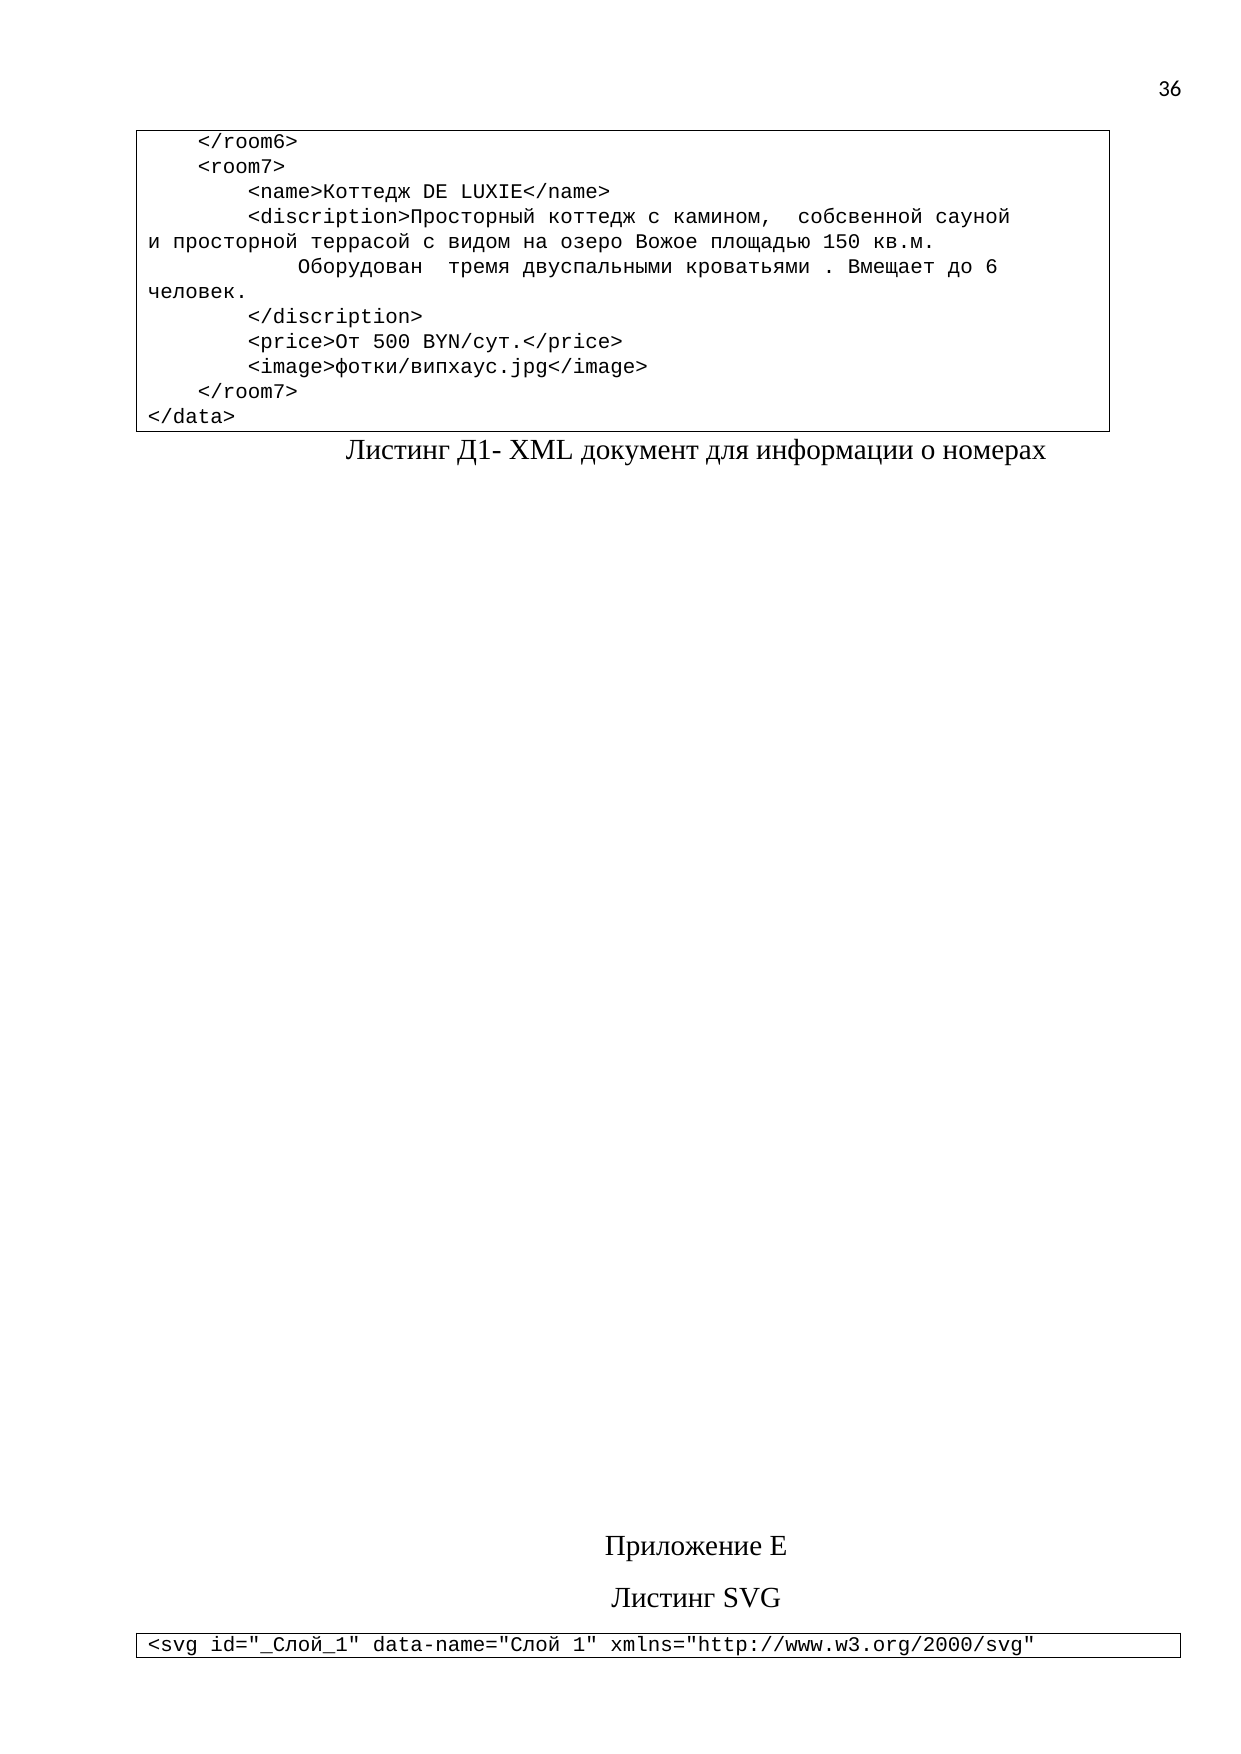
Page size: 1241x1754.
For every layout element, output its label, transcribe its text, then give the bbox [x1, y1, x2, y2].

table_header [137, 131, 1109, 431]
text Листинг Д1- XML документ для информации о номерах [136, 432, 1181, 466]
text Приложение Е [136, 1528, 1181, 1562]
text Листинг SVG [136, 1580, 1181, 1614]
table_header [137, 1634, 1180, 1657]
